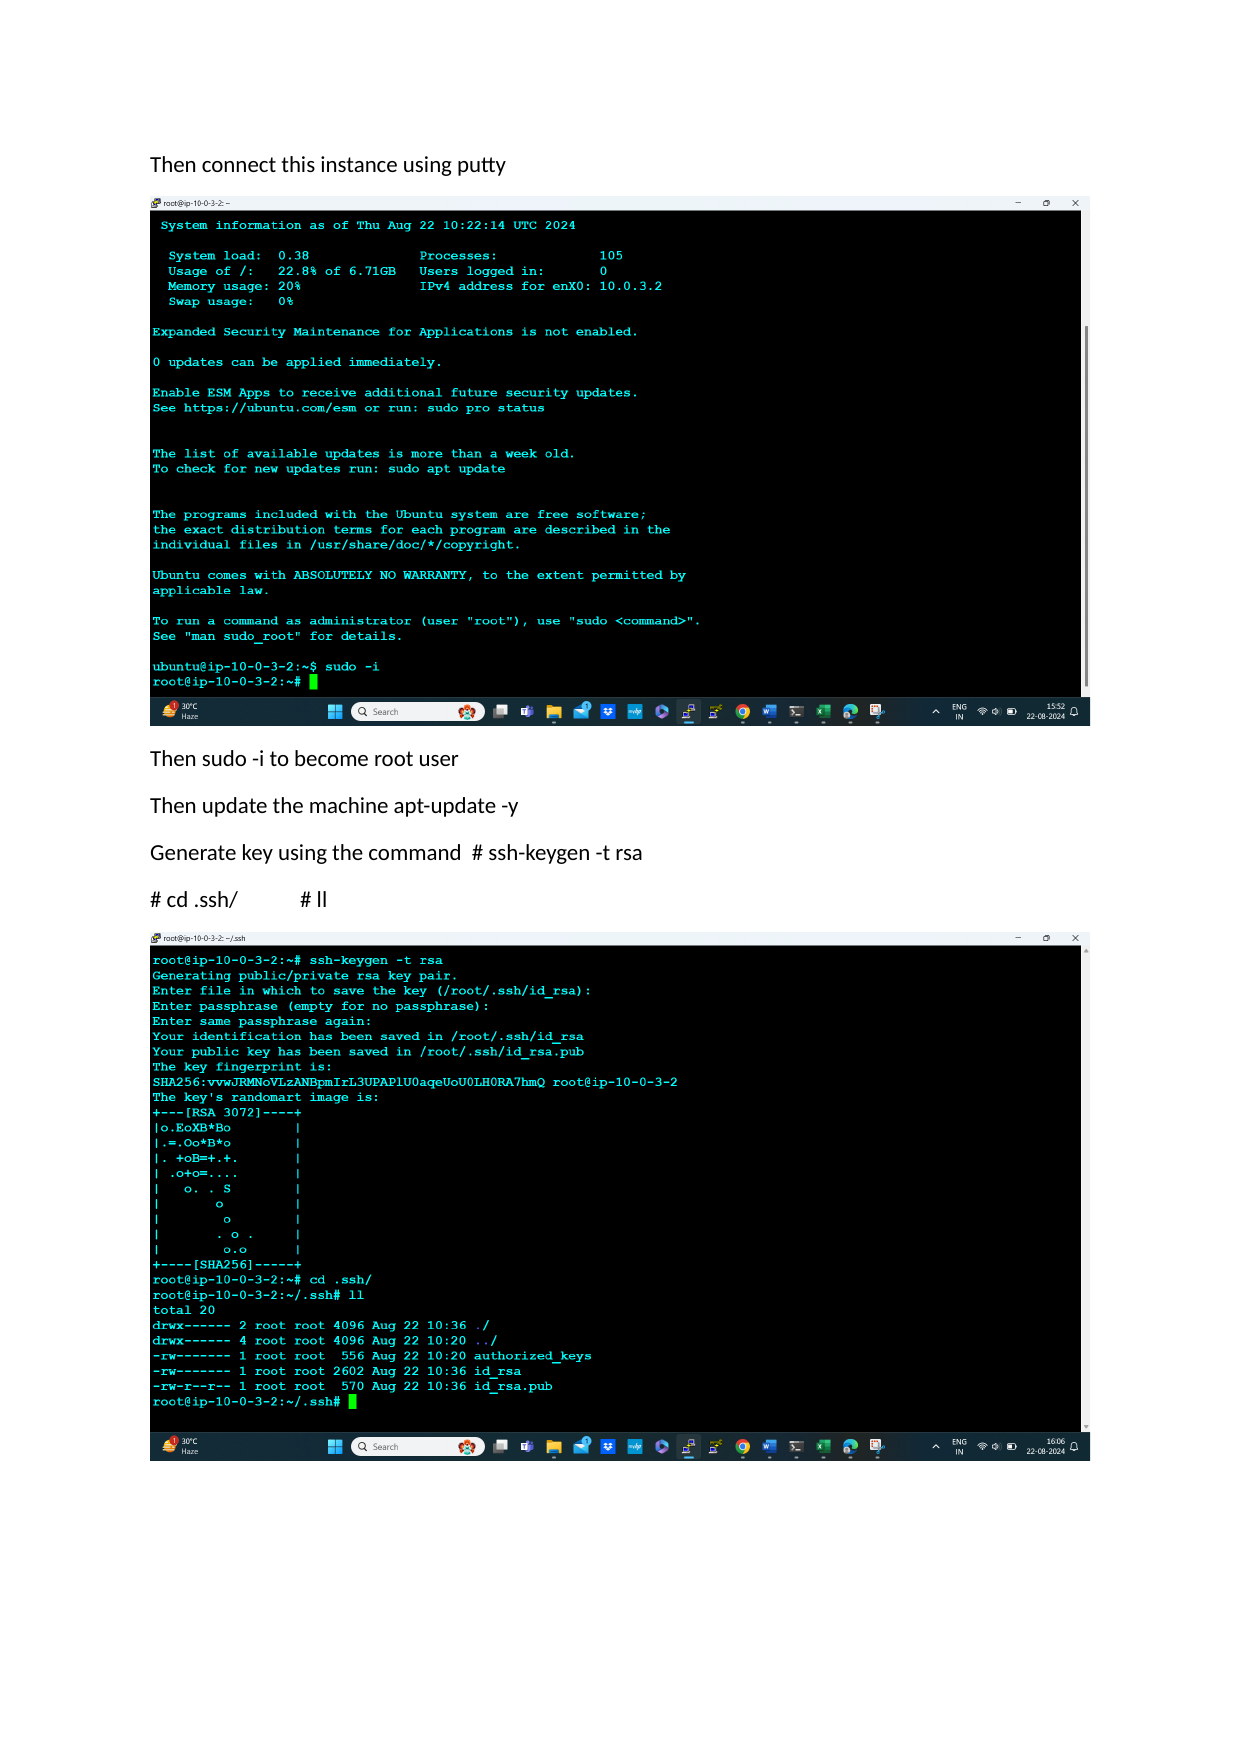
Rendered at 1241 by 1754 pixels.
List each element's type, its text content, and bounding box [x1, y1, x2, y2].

text Generate key using the command # ssh-keygen -t rsa [150, 838, 1090, 866]
text Then sudo -i to become root user [150, 744, 1090, 773]
text Then connect this instance using putty [150, 150, 1090, 178]
text # cd .ssh/ # ll [150, 885, 1090, 913]
picture [150, 932, 1091, 1461]
text Then update the machine apt-update -y [150, 791, 1090, 819]
picture [150, 196, 1091, 726]
